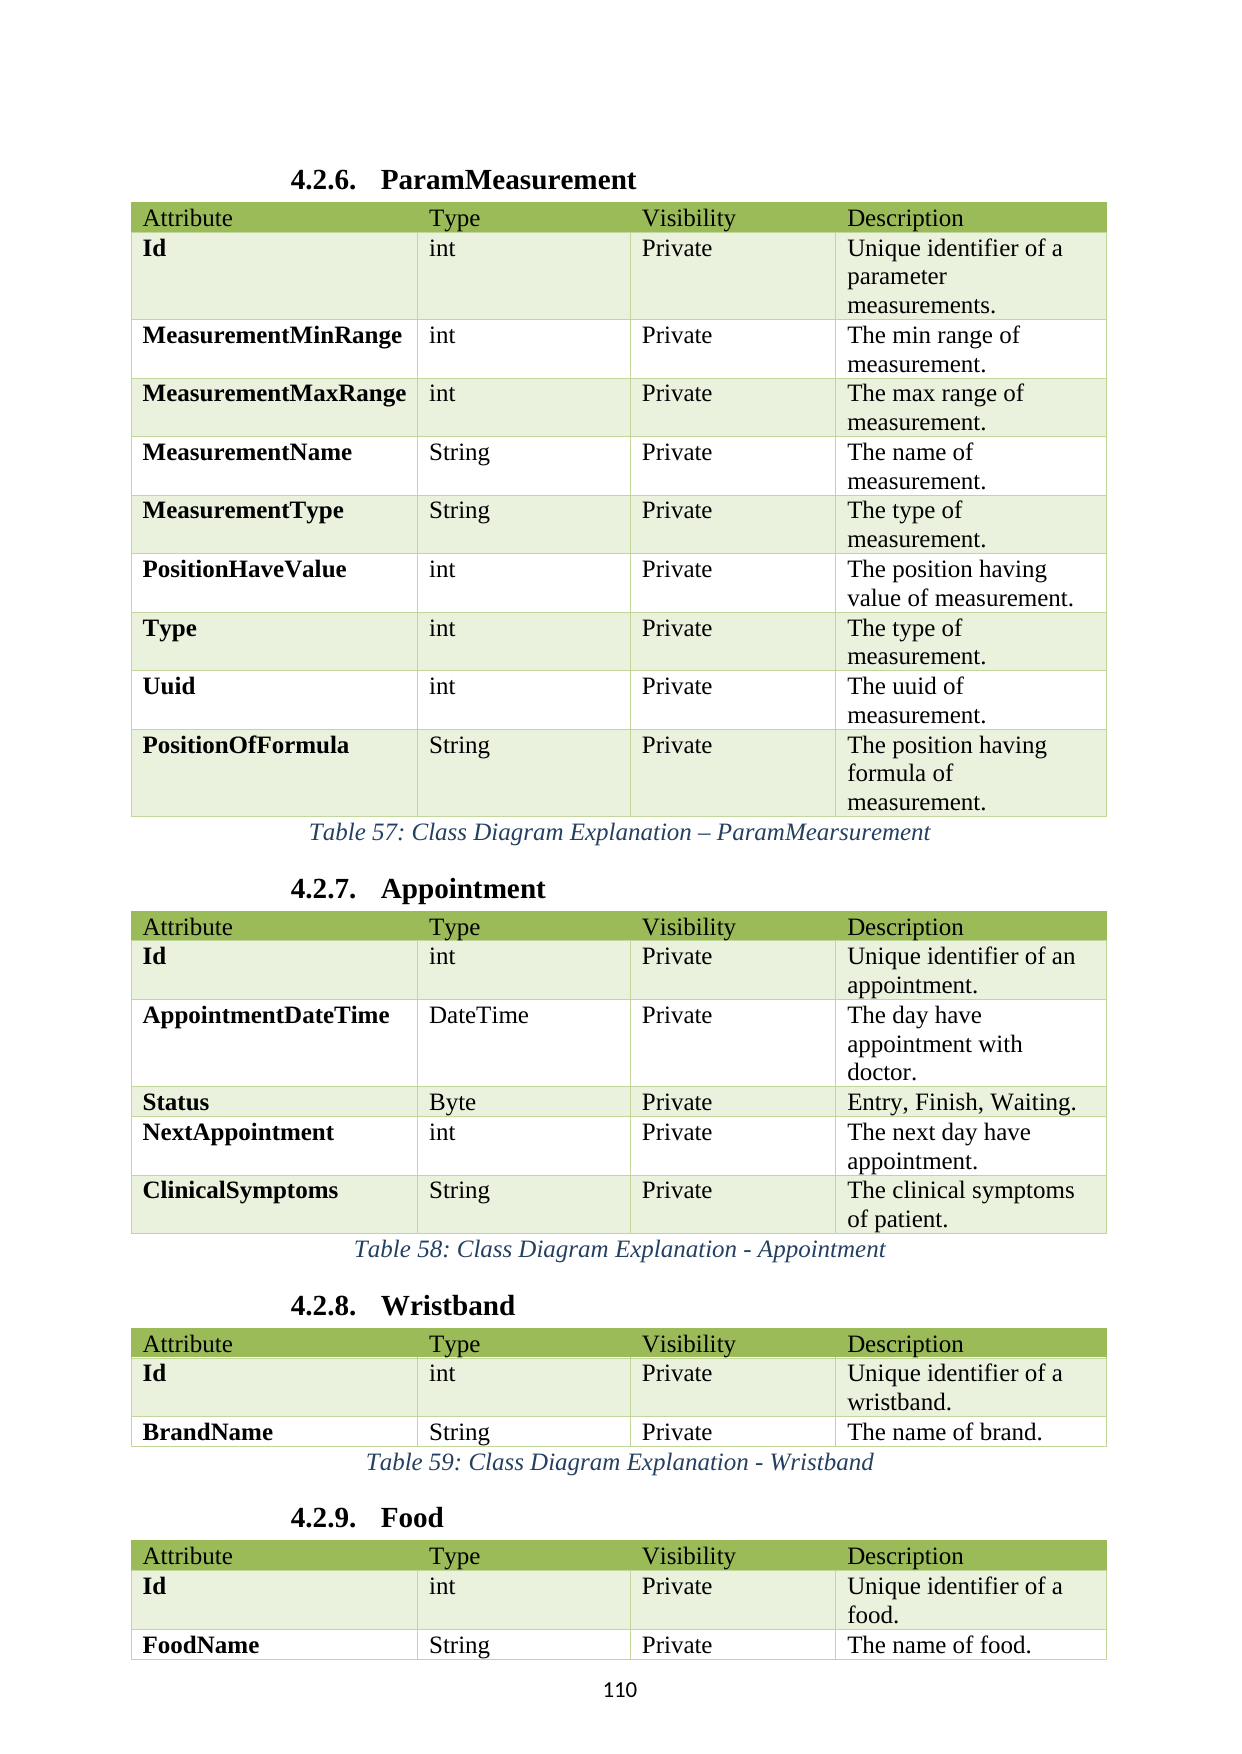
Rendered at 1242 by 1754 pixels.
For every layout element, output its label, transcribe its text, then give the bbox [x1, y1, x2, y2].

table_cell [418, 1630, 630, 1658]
table_cell The name of measurement. [836, 437, 1106, 494]
table_cell Unique identifier of a parameter measurements. [836, 233, 1106, 319]
table_cell String [418, 496, 630, 553]
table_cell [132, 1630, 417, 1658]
table_header Visibility [631, 203, 835, 232]
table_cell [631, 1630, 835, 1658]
table_cell The day have appointment with doctor. [836, 1000, 1106, 1086]
table_cell NextAppointment [132, 1117, 417, 1174]
table_cell int [418, 379, 630, 436]
table_header Type [418, 912, 630, 940]
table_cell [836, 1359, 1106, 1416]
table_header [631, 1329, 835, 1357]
subtitle Food [291, 1501, 1146, 1534]
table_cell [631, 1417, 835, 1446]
subtitle Wristband [291, 1288, 1146, 1321]
table_cell The type of measurement. [836, 496, 1106, 553]
table_cell Private [631, 320, 835, 377]
table_cell Id [132, 233, 417, 319]
table_cell Uuid [132, 671, 417, 729]
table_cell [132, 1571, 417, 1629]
table_cell Private [631, 941, 835, 999]
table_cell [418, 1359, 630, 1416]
table_cell Private [631, 1087, 835, 1116]
table_cell Private [631, 613, 835, 670]
table_cell The position having value of measurement. [836, 554, 1106, 612]
table_cell MeasurementMinRange [132, 320, 417, 377]
table_cell Private [631, 379, 835, 436]
table_cell int [418, 671, 630, 729]
table_cell Private [631, 1117, 835, 1174]
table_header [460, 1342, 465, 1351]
table_cell PositionOfFormula [132, 730, 417, 816]
table_cell MeasurementType [132, 496, 417, 553]
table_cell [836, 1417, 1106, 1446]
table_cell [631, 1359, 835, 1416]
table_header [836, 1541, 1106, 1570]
table_cell String [418, 730, 630, 816]
table_header Attribute [132, 912, 417, 940]
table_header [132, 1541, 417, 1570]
table_cell Id [132, 941, 417, 999]
table_cell The min range of measurement. [836, 320, 1106, 377]
table_cell Private [631, 496, 835, 553]
table_cell The uuid of measurement. [836, 671, 1106, 729]
table_cell Status [132, 1087, 417, 1116]
table_header Type [418, 203, 630, 232]
table_cell The clinical symptoms of patient. [836, 1176, 1106, 1233]
table_cell MeasurementMaxRange [132, 379, 417, 436]
subtitle Appointment [291, 871, 1146, 904]
text Table 57: Class Diagram Explanation – ParamMearsurement [94, 817, 1146, 846]
table_cell int [418, 1117, 630, 1174]
table_cell The position having formula of measurement. [836, 730, 1106, 816]
table_cell String [418, 437, 630, 494]
table_cell AppointmentDateTime [132, 1000, 417, 1086]
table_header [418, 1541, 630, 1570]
table_cell Private [631, 1176, 835, 1233]
table_cell int [418, 233, 630, 319]
table_cell The next day have appointment. [836, 1117, 1106, 1174]
text Table 59: Class Diagram Explanation - Wristband [94, 1447, 1146, 1476]
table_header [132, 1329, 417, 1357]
table_cell Entry, Finish, Waiting. [836, 1087, 1106, 1116]
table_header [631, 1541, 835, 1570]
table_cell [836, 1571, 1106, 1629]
table_cell int [418, 613, 630, 670]
table_cell Byte [418, 1087, 630, 1116]
table_header Attribute [132, 203, 417, 232]
table_cell DateTime [418, 1000, 630, 1086]
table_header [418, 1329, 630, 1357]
table_header Visibility [631, 912, 835, 940]
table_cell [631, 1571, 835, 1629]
table_cell Private [631, 554, 835, 612]
table_header Description [836, 203, 1106, 232]
table_cell MeasurementName [132, 437, 417, 494]
table_cell Private [631, 1000, 835, 1086]
table_cell Private [631, 671, 835, 729]
table_cell The max range of measurement. [836, 379, 1106, 436]
table_cell Private [631, 437, 835, 494]
table_cell Private [631, 233, 835, 319]
table_cell Private [631, 730, 835, 816]
table_cell int [418, 554, 630, 612]
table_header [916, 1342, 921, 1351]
table_cell The type of measurement. [836, 613, 1106, 670]
table_cell Unique identifier of an appointment. [836, 941, 1106, 999]
table_cell int [418, 320, 630, 377]
text Table 58: Class Diagram Explanation - Appointment [94, 1234, 1146, 1263]
table_cell PositionHaveValue [132, 554, 417, 612]
table_header Description [836, 912, 1106, 940]
table_cell ClinicalSymptoms [132, 1176, 417, 1233]
subtitle ParamMeasurement [291, 162, 1146, 196]
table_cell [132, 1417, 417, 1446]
table_cell Type [132, 613, 417, 670]
table_cell String [418, 1176, 630, 1233]
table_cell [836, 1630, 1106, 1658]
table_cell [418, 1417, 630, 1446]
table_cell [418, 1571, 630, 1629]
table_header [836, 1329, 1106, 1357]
table_cell int [418, 941, 630, 999]
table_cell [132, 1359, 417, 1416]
